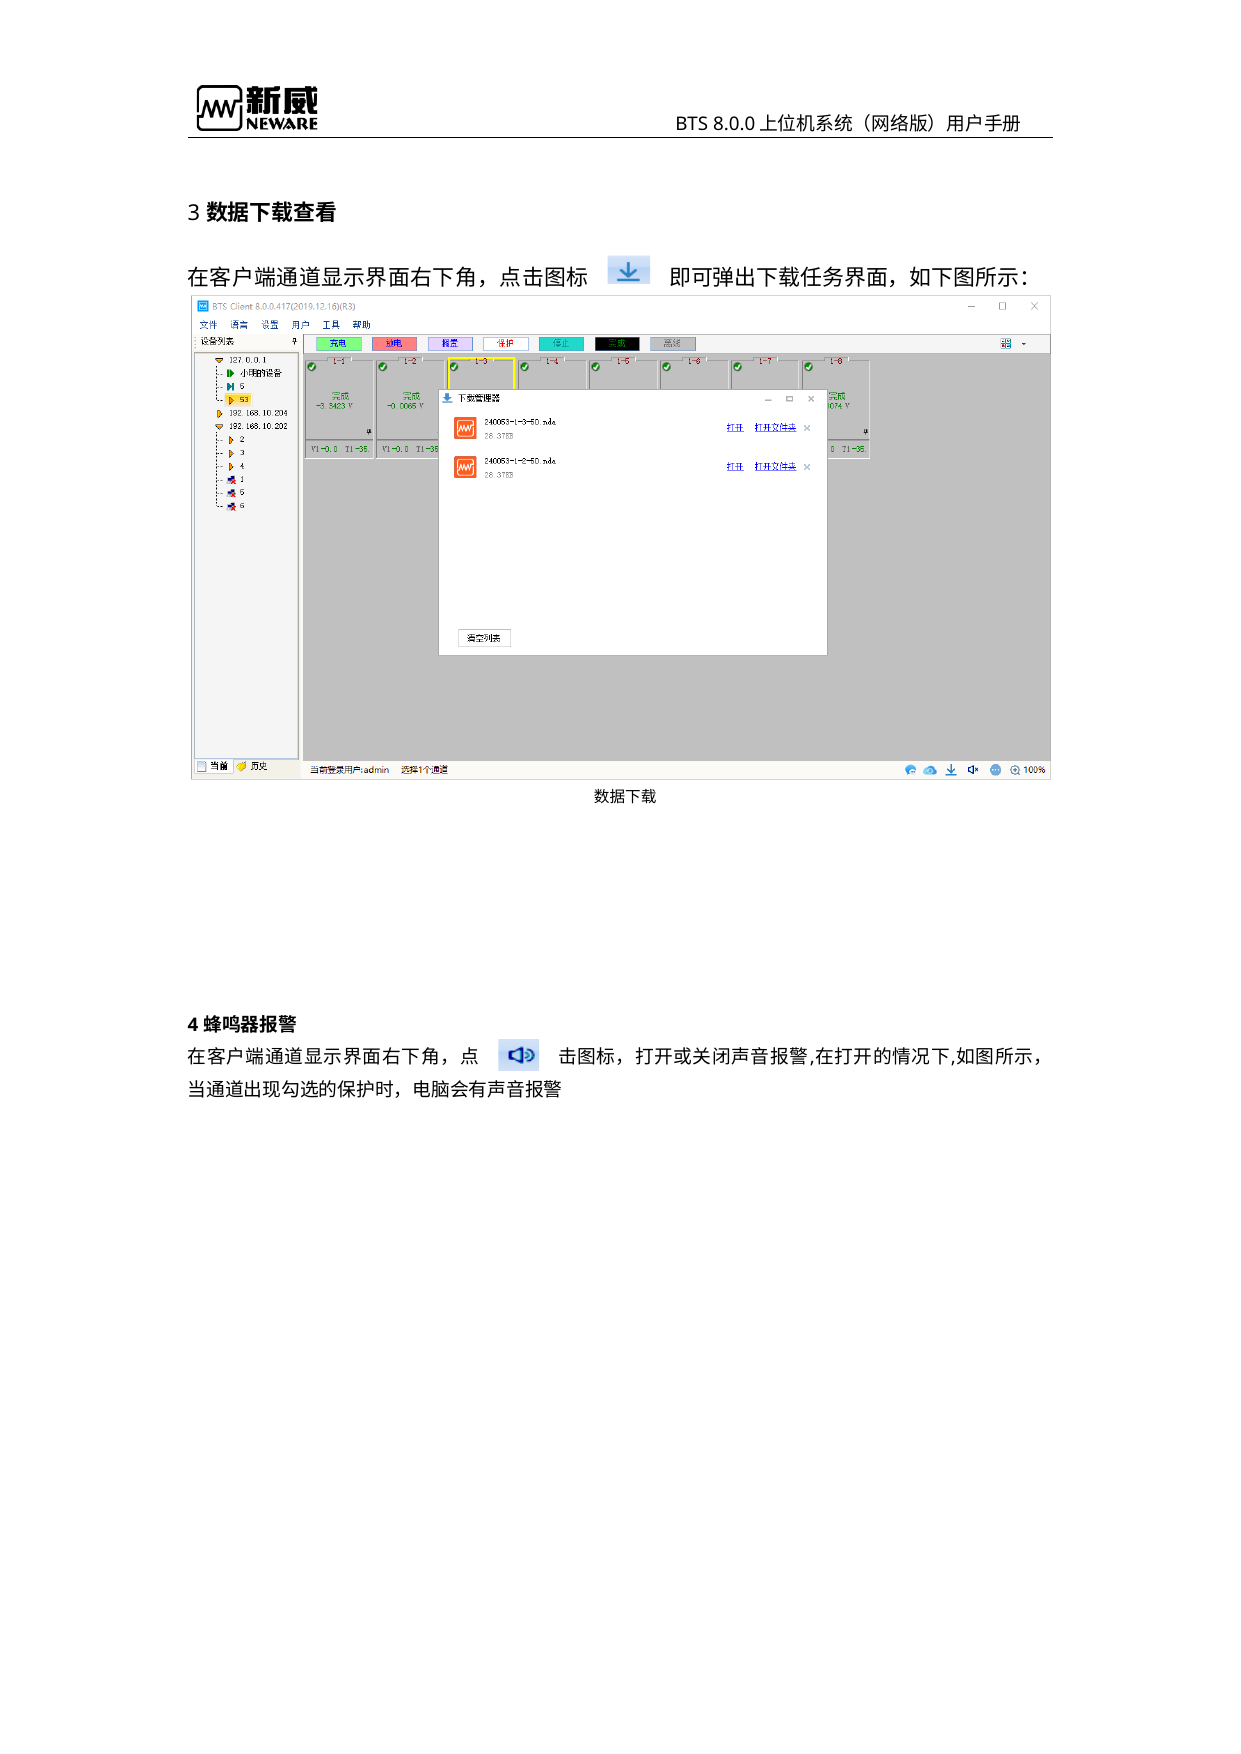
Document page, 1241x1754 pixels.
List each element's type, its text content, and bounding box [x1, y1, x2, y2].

text 4 蜂鸣器报警 [187, 1007, 1053, 1039]
text 数据下载 [187, 779, 1053, 812]
text 在客户端通道显示界面右下角，点击图标即可弹出下载任务界面，如下图所示： [187, 259, 1053, 292]
text 在客户端通道显示界面右下角，点击图标，打开或关闭声音报警,在打开的情况下,如图所示，当通道出现勾选的保护时，电脑会有声音报警 [187, 1039, 1053, 1104]
picture [188, 292, 1053, 780]
picture [606, 255, 649, 283]
picture [196, 85, 318, 131]
picture [496, 1039, 540, 1069]
text 3 数据下载查看 [187, 194, 1053, 259]
